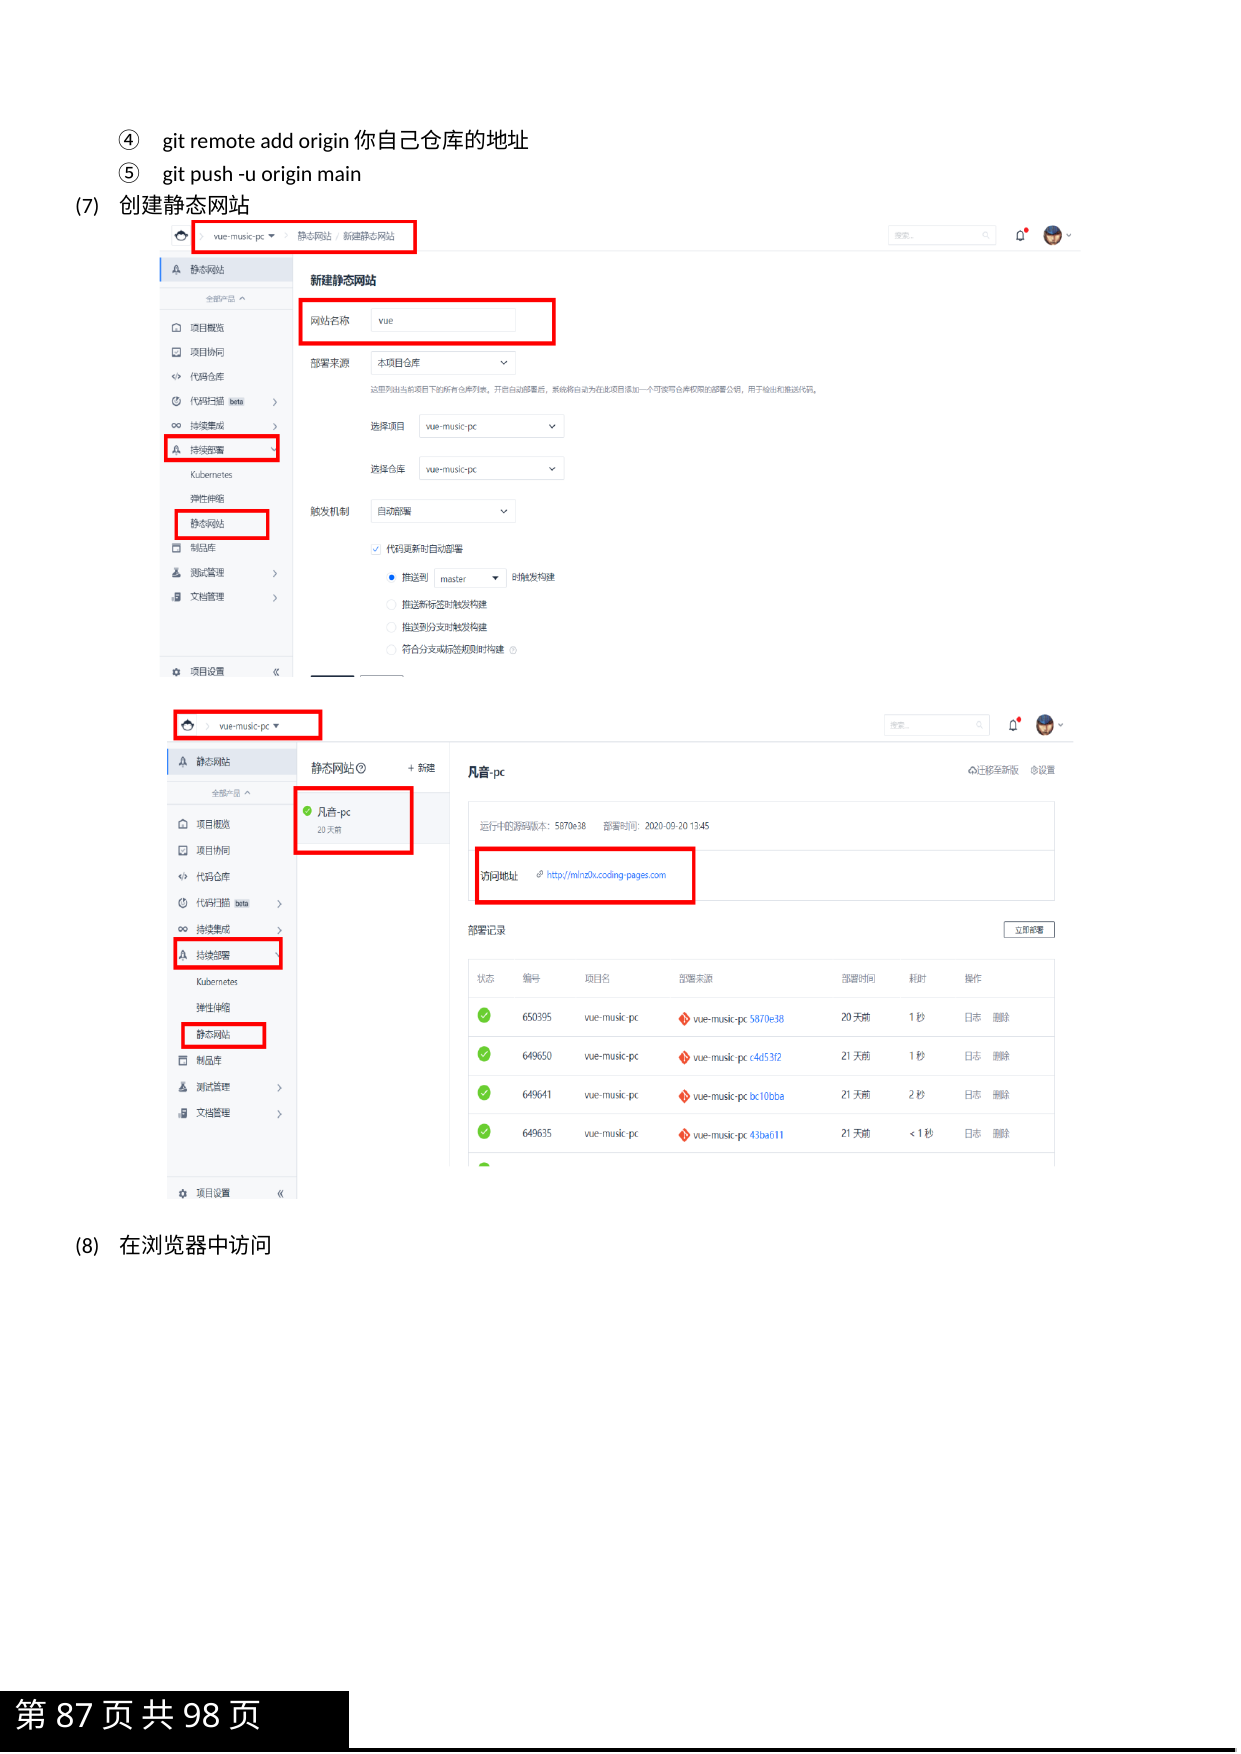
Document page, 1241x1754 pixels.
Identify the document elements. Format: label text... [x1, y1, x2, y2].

picture [0, 1691, 1241, 1752]
list git push -u origin main [75, 156, 1165, 188]
picture [159, 220, 1081, 677]
list 创建静态网站 [75, 188, 1165, 221]
list git remote add origin 你自己仓库的地址 [75, 123, 1165, 156]
picture [167, 708, 1074, 1199]
list 在浏览器中访问 [75, 1228, 1165, 1261]
